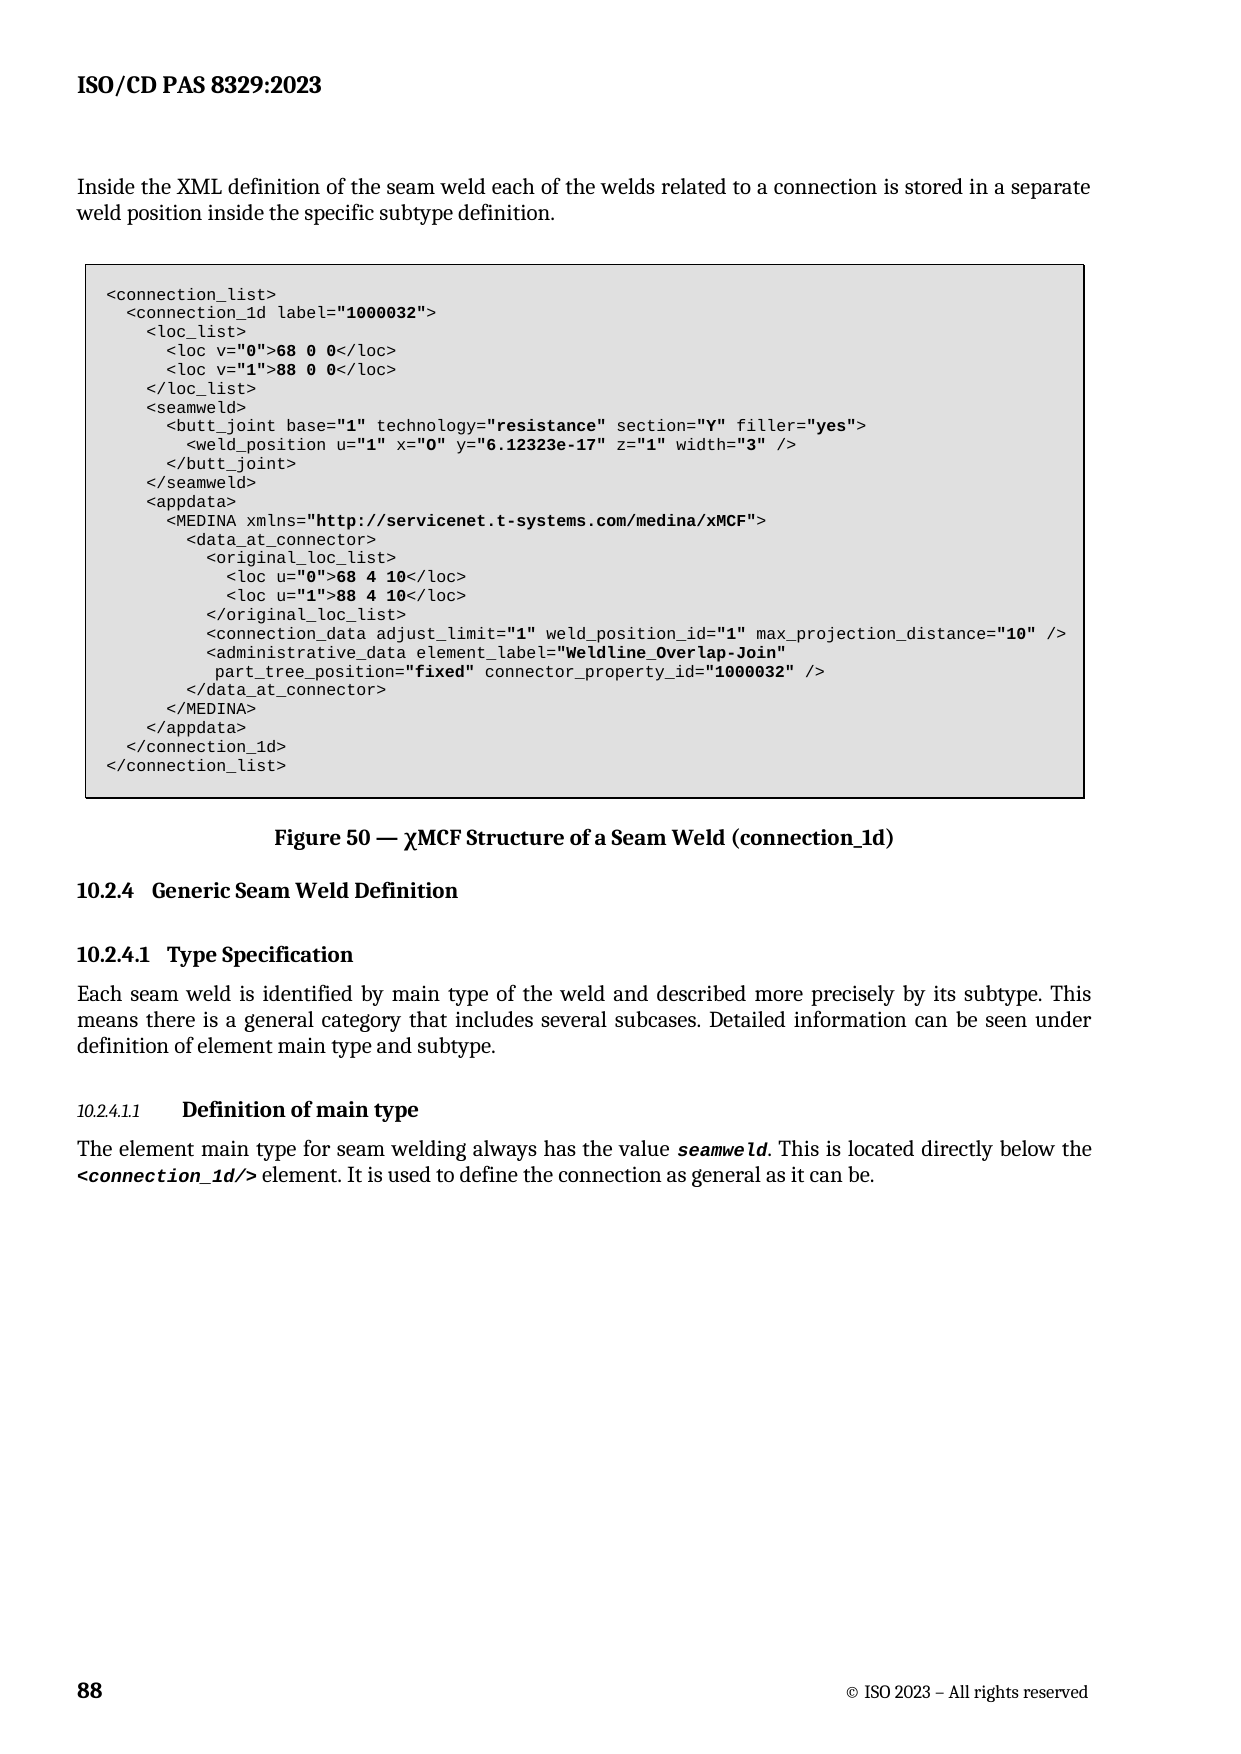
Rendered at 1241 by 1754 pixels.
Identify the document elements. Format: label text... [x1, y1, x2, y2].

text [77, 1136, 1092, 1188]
text </loc_list> [86, 377, 1083, 396]
text Figure 50 — χMCF Structure of a Seam Weld (connection_1d) [77, 824, 1092, 851]
text <loc u="0">68 4 10</loc> [86, 566, 1083, 584]
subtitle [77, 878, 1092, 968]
text </appdata> [86, 717, 1083, 735]
text <data_at_connector> [86, 528, 1083, 547]
text <MEDINA xmlns="http://servicenet.t-systems.com/medina/xMCF"> [86, 509, 1083, 528]
text <connection_data adjust_limit="1" weld_position_id="1" max_projection_distance="10" /> [86, 622, 1083, 641]
text </data_at_connector> [86, 679, 1083, 698]
text <butt_joint base="1" technology="resistance" section="Y" filler="yes"> [86, 415, 1083, 434]
text </connection_1d> [86, 735, 1083, 754]
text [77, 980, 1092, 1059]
text <loc v="0">68 0 0</loc> [86, 339, 1083, 358]
text <seamweld> [86, 396, 1083, 415]
text </MEDINA> [86, 698, 1083, 717]
text <weld_position u="1" x="O" y="6.12323e-17" z="1" width="3" /> [86, 434, 1083, 453]
text </connection_list> [86, 754, 1083, 773]
text <loc v="1">88 0 0</loc> [86, 358, 1083, 377]
text <appdata> [86, 490, 1083, 509]
text </butt_joint> [86, 453, 1083, 471]
text <original_loc_list> [86, 547, 1083, 566]
text <loc u="1">88 4 10</loc> [86, 584, 1083, 603]
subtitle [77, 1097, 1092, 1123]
text <loc_list> [86, 321, 1083, 339]
text <administrative_data element_label="Weldline_Overlap-Join" part_tree_position="fixed" connector_property_id="1000032" /> [86, 641, 1083, 679]
text </original_loc_list> [86, 603, 1083, 622]
text Inside the XML definition of the seam weld each of the welds related to a connection is stored in a separate weld position inside the specific subtype definition. [77, 174, 1092, 227]
text </seamweld> [86, 471, 1083, 490]
text <connection_list> [86, 283, 1083, 302]
text <connection_1d label="1000032"> [86, 302, 1083, 321]
